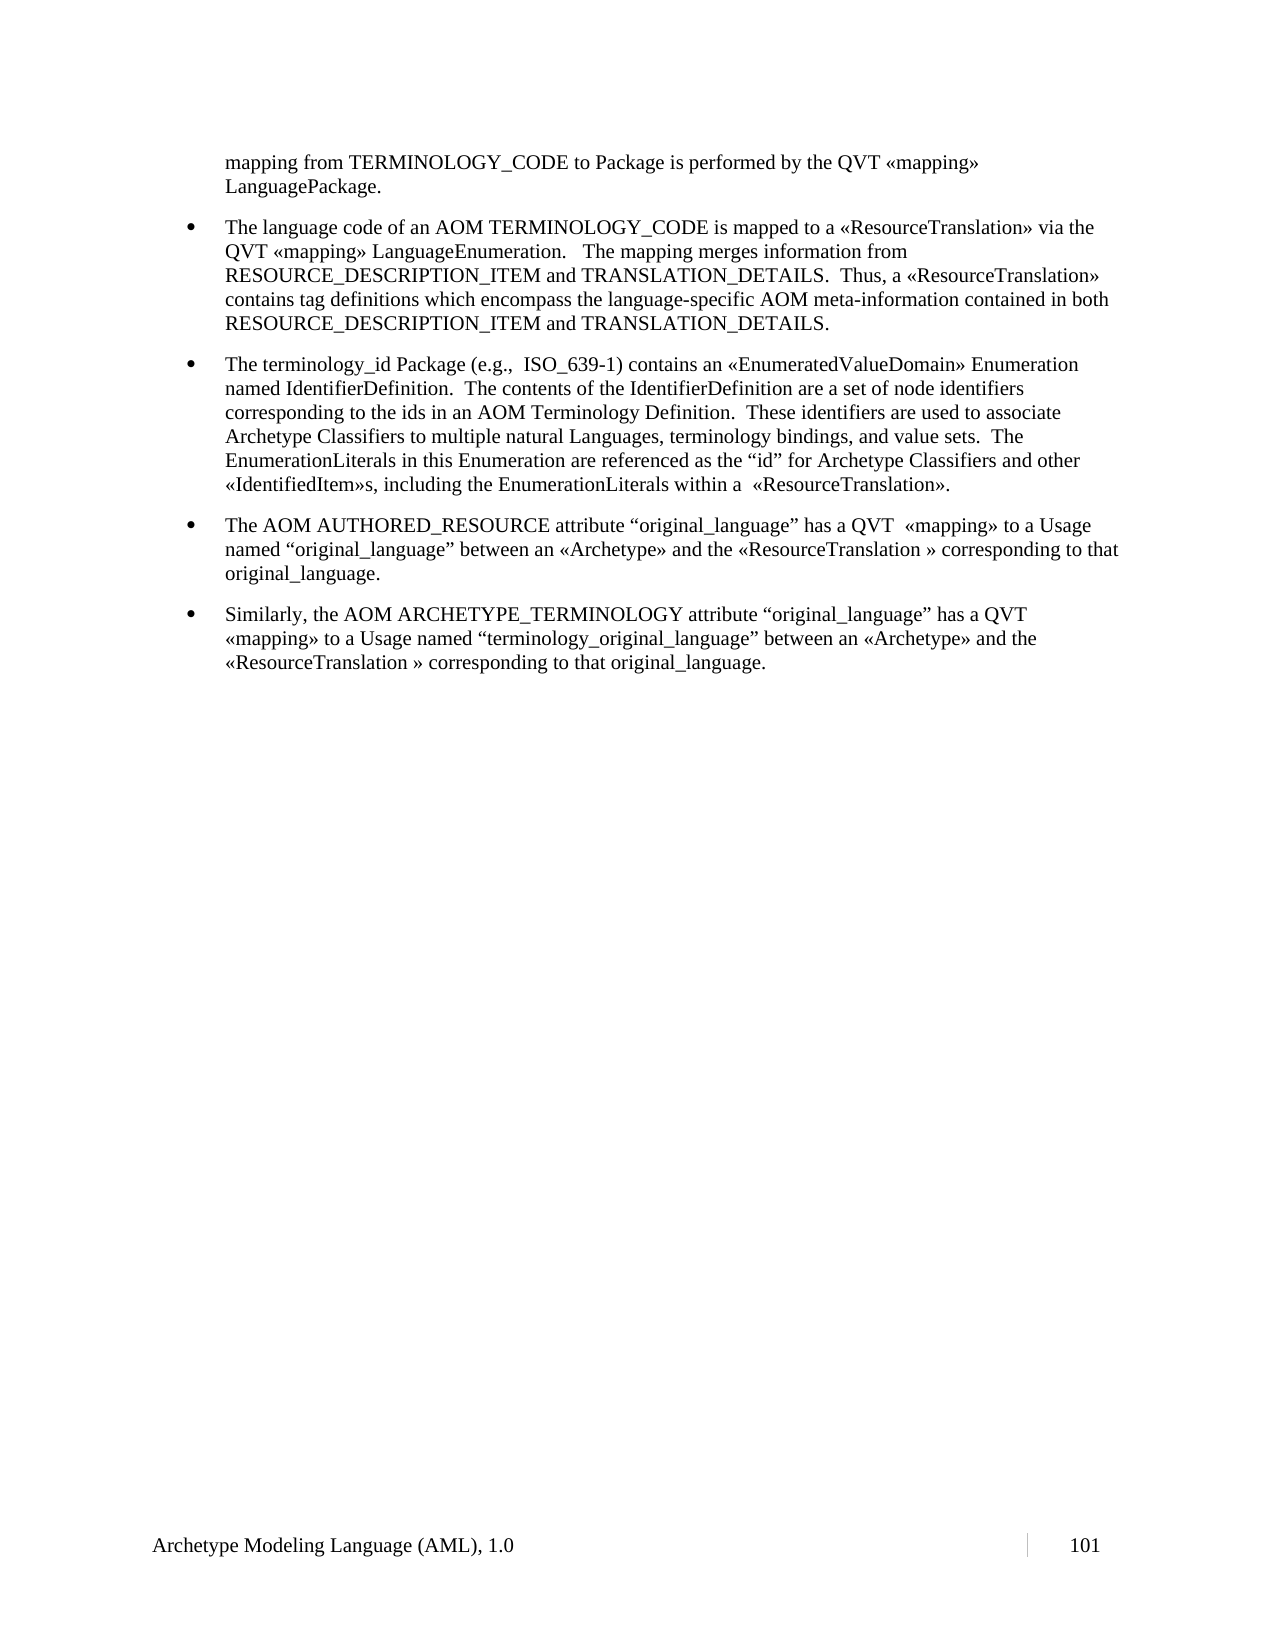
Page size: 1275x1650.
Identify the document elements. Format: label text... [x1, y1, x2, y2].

list The AOM AUTHORED_RESOURCE attribute “original_language” has a QVT «mapping» to a Usage named “original_language” between an «Archetype» and the «ResourceTranslation » corresponding to that original_language. [187, 513, 1125, 585]
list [187, 150, 1125, 198]
list Similarly, the AOM ARCHETYPE_TERMINOLOGY attribute “original_language” has a QVT «mapping» to a Usage named “terminology_original_language” between an «Archetype» and the «ResourceTranslation » corresponding to that original_language. [187, 602, 1125, 674]
list The language code of an AOM TERMINOLOGY_CODE is mapped to a «ResourceTranslation» via the QVT «mapping» LanguageEnumeration. The mapping merges information from RESOURCE_DESCRIPTION_ITEM and TRANSLATION_DETAILS. Thus, a «ResourceTranslation» contains tag definitions which encompass the language-specific AOM meta-information contained in both RESOURCE_DESCRIPTION_ITEM and TRANSLATION_DETAILS. [187, 215, 1125, 335]
list The terminology_id Package (e.g., ISO_639-1) contains an «EnumeratedValueDomain» Enumeration named IdentifierDefinition. The contents of the IdentifierDefinition are a set of node identifiers corresponding to the ids in an AOM Terminology Definition. These identifiers are used to associate Archetype Classifiers to multiple natural Languages, terminology bindings, and value sets. The EnumerationLiterals in this Enumeration are referenced as the “id” for Archetype Classifiers and other «IdentifiedItem»s, including the EnumerationLiterals within a «ResourceTranslation». [187, 352, 1125, 496]
